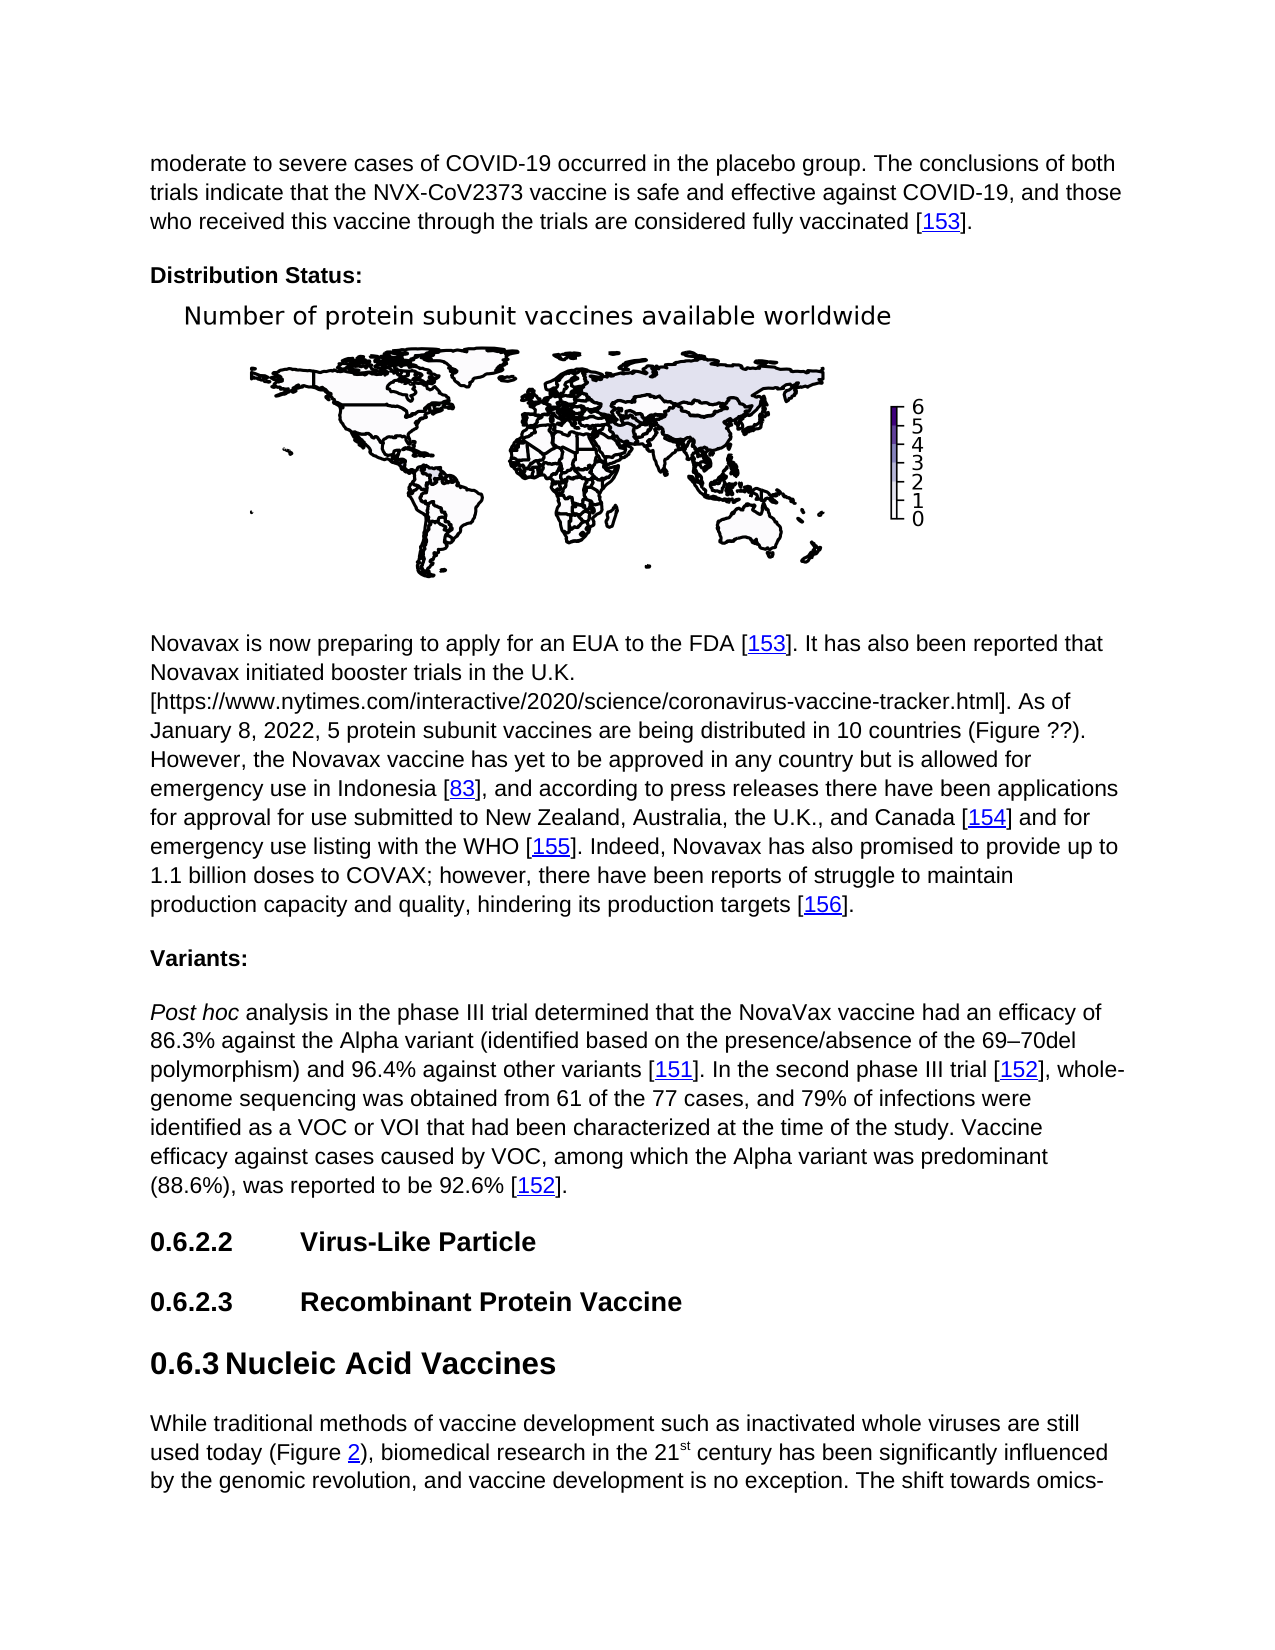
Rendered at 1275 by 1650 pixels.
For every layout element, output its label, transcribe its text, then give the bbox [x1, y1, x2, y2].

subtitle 0.6.3 Nucleic Acid Vaccines [150, 1345, 1125, 1381]
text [150, 1409, 1125, 1494]
subtitle 0.6.2.3 Recombinant Protein Vaccine [150, 1286, 1125, 1317]
text Variants: [150, 944, 1125, 971]
picture [168, 290, 939, 603]
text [150, 150, 1125, 234]
text Novavax is now preparing to apply for an EUA to the FDA [153]. It has also been reported that Novavax initiated booster trials in the U.K. [https://www.nytimes.com/interactive/2020/science/coronavirus-vaccine-tracker.html]. As of January 8, 2022, 5 protein subunit vaccines are being distributed in 10 countries (Figure ??). However, the Novavax vaccine has yet to be approved in any country but is allowed for emergency use in Indonesia [83], and according to press releases there have been applications for approval for use submitted to New Zealand, Australia, the U.K., and Canada [154] and for emergency use listing with the WHO [155]. Indeed, Novavax has also promised to provide up to 1.1 billion doses to COVAX; however, there have been reports of struggle to maintain production capacity and quality, hindering its production targets [156]. [150, 630, 1125, 917]
text Post hoc analysis in the phase III trial determined that the NovaVax vaccine had an efficacy of 86.3% against the Alpha variant (identified based on the presence/absence of the 69–70del polymorphism) and 96.4% against other variants [151]. In the second phase III trial [152], whole-genome sequencing was obtained from 61 of the 77 cases, and 79% of infections were identified as a VOC or VOI that had been characterized at the time of the study. Vaccine efficacy against cases caused by VOC, among which the Alpha variant was predominant (88.6%), was reported to be 92.6% [152]. [150, 998, 1125, 1199]
subtitle 0.6.2.2 Virus-Like Particle [150, 1226, 1125, 1257]
